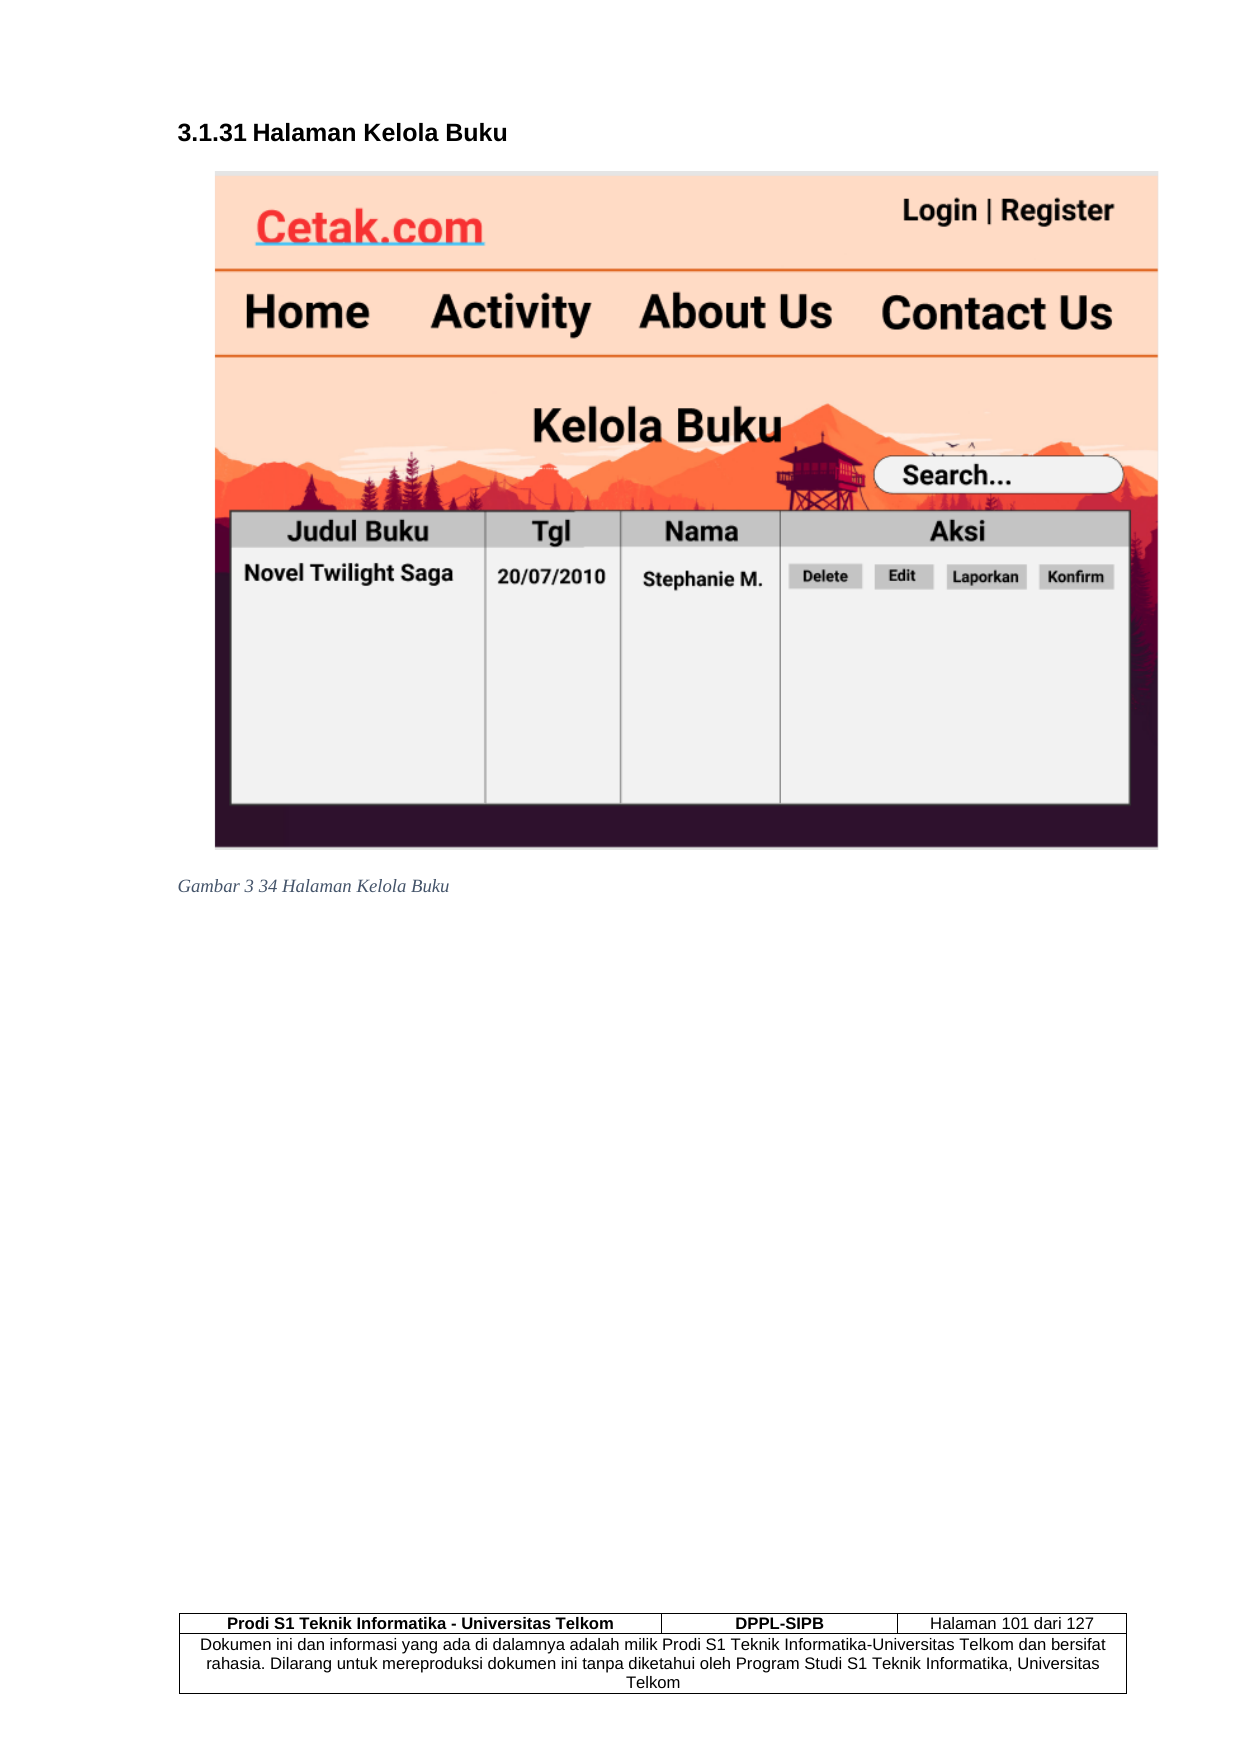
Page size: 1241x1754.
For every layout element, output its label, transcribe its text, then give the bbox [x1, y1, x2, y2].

picture [214, 171, 1159, 850]
text Gambar 3 34 Halaman Kelola Buku [177, 875, 1122, 897]
subtitle Halaman Kelola Buku [177, 118, 1122, 147]
